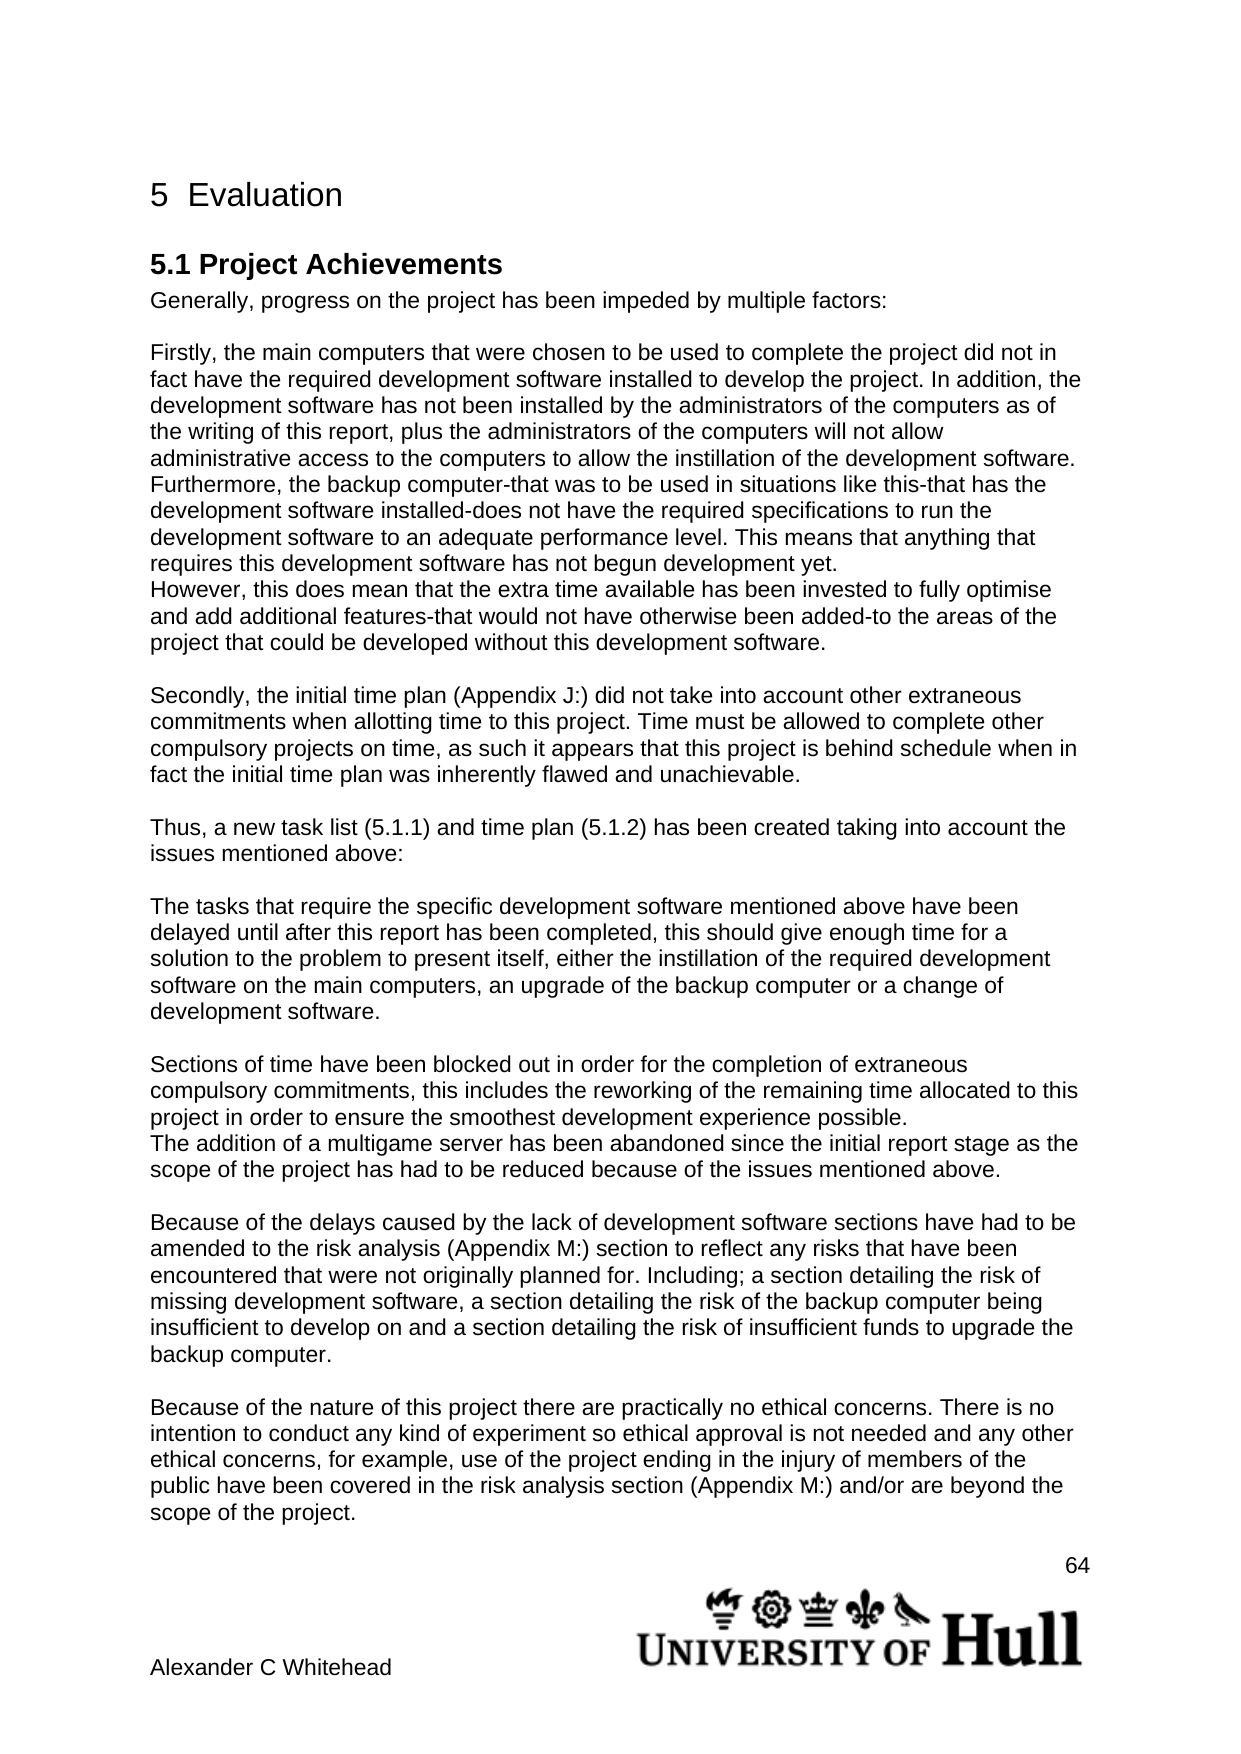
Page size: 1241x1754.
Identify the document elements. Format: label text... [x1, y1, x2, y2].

text Because of the nature of this project there are practically no ethical concerns. There is no intention to conduct any kind of experiment so ethical approval is not needed and any other ethical concerns, for example, use of the project ending in the injury of members of the public have been covered in the risk analysis section (Appendix M:) and/or are beyond the scope of the project. [150, 1393, 1090, 1525]
picture [630, 1578, 1091, 1676]
text Furthermore, the backup computer-that was to be used in situations like this-that has the development software installed-does not have the required specifications to run the development software to an adequate performance level. This means that anything that requires this development software has not begun development yet. [150, 471, 1090, 576]
text Firstly, the main computers that were chosen to be used to complete the project did not in fact have the required development software installed to develop the project. In addition, the development software has not been installed by the administrators of the computers as of the writing of this report, plus the administrators of the computers will not allow administrative access to the computers to allow the instillation of the development software. [150, 339, 1090, 471]
subtitle Project Achievements [150, 247, 1090, 280]
text The addition of a multigame server has been abandoned since the initial report stage as the scope of the project has had to be reduced because of the issues mentioned above. [150, 1130, 1090, 1183]
text Generally, progress on the project has been impeded by multiple factors: [150, 287, 1090, 313]
text The tasks that require the specific development software mentioned above have been delayed until after this report has been completed, this should give enough time for a solution to the problem to present itself, either the instillation of the required development software on the main computers, an upgrade of the backup computer or a change of development software. [150, 893, 1090, 1024]
text However, this does mean that the extra time available has been invested to fully optimise and add additional features-that would not have otherwise been added-to the areas of the project that could be developed without this development software. [150, 576, 1090, 656]
text Thus, a new task list (5.1.1) and time plan (5.1.2) has been created taking into account the issues mentioned above: [150, 814, 1090, 866]
text Sections of time have been blocked out in order for the completion of extraneous compulsory commitments, this includes the reworking of the remaining time allocated to this project in order to ensure the smoothest development experience possible. [150, 1051, 1090, 1130]
text Secondly, the initial time plan (Appendix J:) did not take into account other extraneous commitments when allotting time to this project. Time must be allowed to complete other compulsory projects on time, as such it appears that this project is behind schedule when in fact the initial time plan was inherently flawed and unachievable. [150, 682, 1090, 787]
text Because of the delays caused by the lack of development software sections have had to be amended to the risk analysis (Appendix M:) section to reflect any risks that have been encountered that were not originally planned for. Including; a section detailing the risk of missing development software, a section detailing the risk of the backup computer being insufficient to develop on and a section detailing the risk of insufficient funds to upgrade the backup computer. [150, 1209, 1090, 1367]
subtitle Evaluation [150, 175, 1090, 213]
